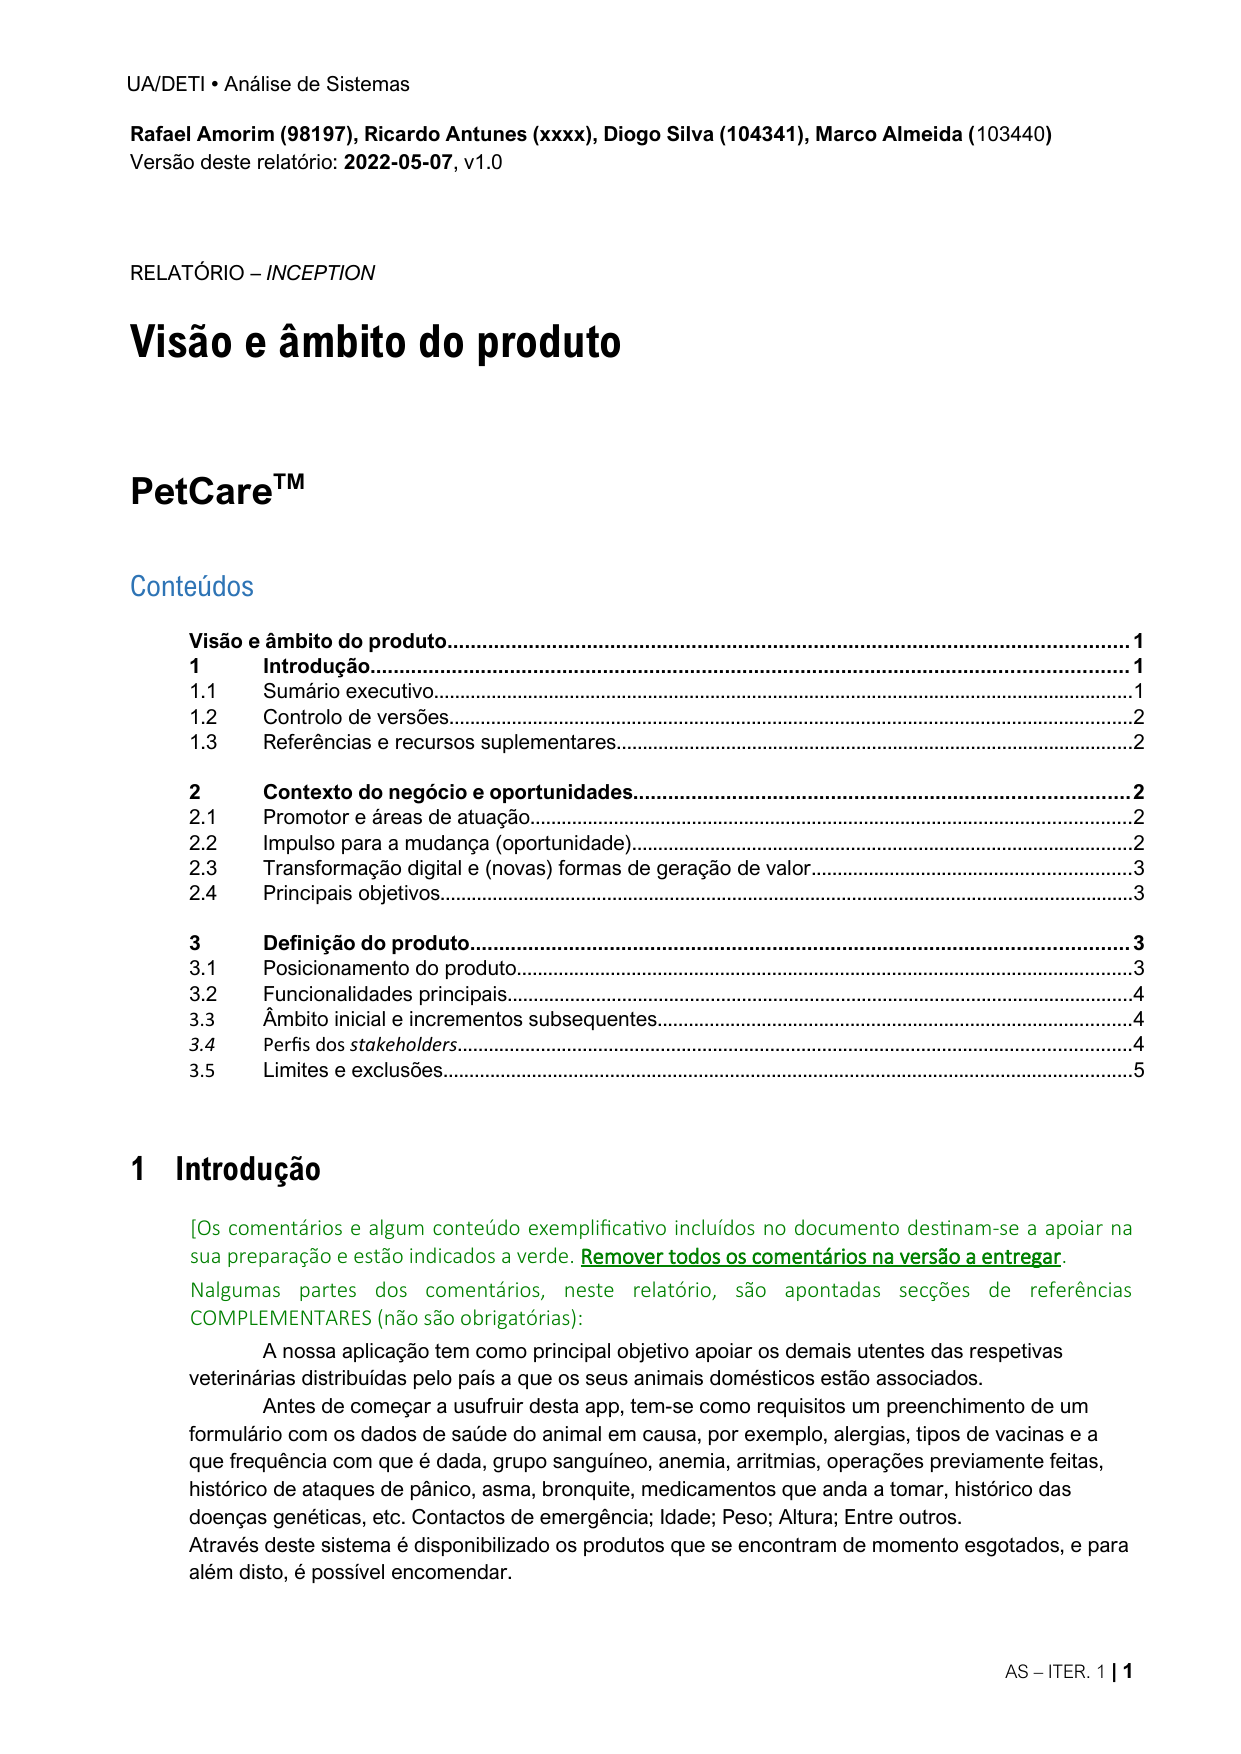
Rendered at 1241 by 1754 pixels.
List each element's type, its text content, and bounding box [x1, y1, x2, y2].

text [Os comentários e algum conteúdo exemplificativo incluídos no documento destinam-se a apoiar na sua preparação e estão indicados a verde. Remover todos os comentários na versão a entregar. [190, 1213, 1134, 1269]
subtitle Introdução [130, 1148, 1134, 1188]
text Antes de começar a usufruir desta app, tem-se como requisitos um preenchimento de um formulário com os dados de saúde do animal em causa, por exemplo, alergias, tipos de vacinas e a que frequência com que é dada, grupo sanguíneo, anemia, arritmias, operações previamente feitas, histórico de ataques de pânico, asma, bronquite, medicamentos que anda a tomar, histórico das doenças genéticas, etc. Contactos de emergência; Idade; Peso; Altura; Entre outros. [189, 1393, 1134, 1529]
text RELATÓRIO – INCEPTION [130, 260, 1134, 285]
text Nalgumas partes dos comentários, neste relatório, são apontadas secções de referências COMPLEMENTARES (não são obrigatórias): [190, 1275, 1134, 1331]
text PetCareTM [130, 468, 1134, 513]
text Rafael Amorim (98197), Ricardo Antunes (xxxx), Diogo Silva (104341), Marco Almeida (103440) [130, 121, 1134, 146]
title Visão e âmbito do produto [130, 312, 1075, 368]
text Através deste sistema é disponibilizado os produtos que se encontram de momento esgotados, e para além disto, é possível encomendar. [189, 1532, 1134, 1584]
text A nossa aplicação tem como principal objetivo apoiar os demais utentes das respetivas veterinárias distribuídas pelo país a que os seus animais domésticos estão associados. [189, 1338, 1134, 1391]
text Versão deste relatório: 2022-05-03, v1.0 [130, 149, 1134, 174]
